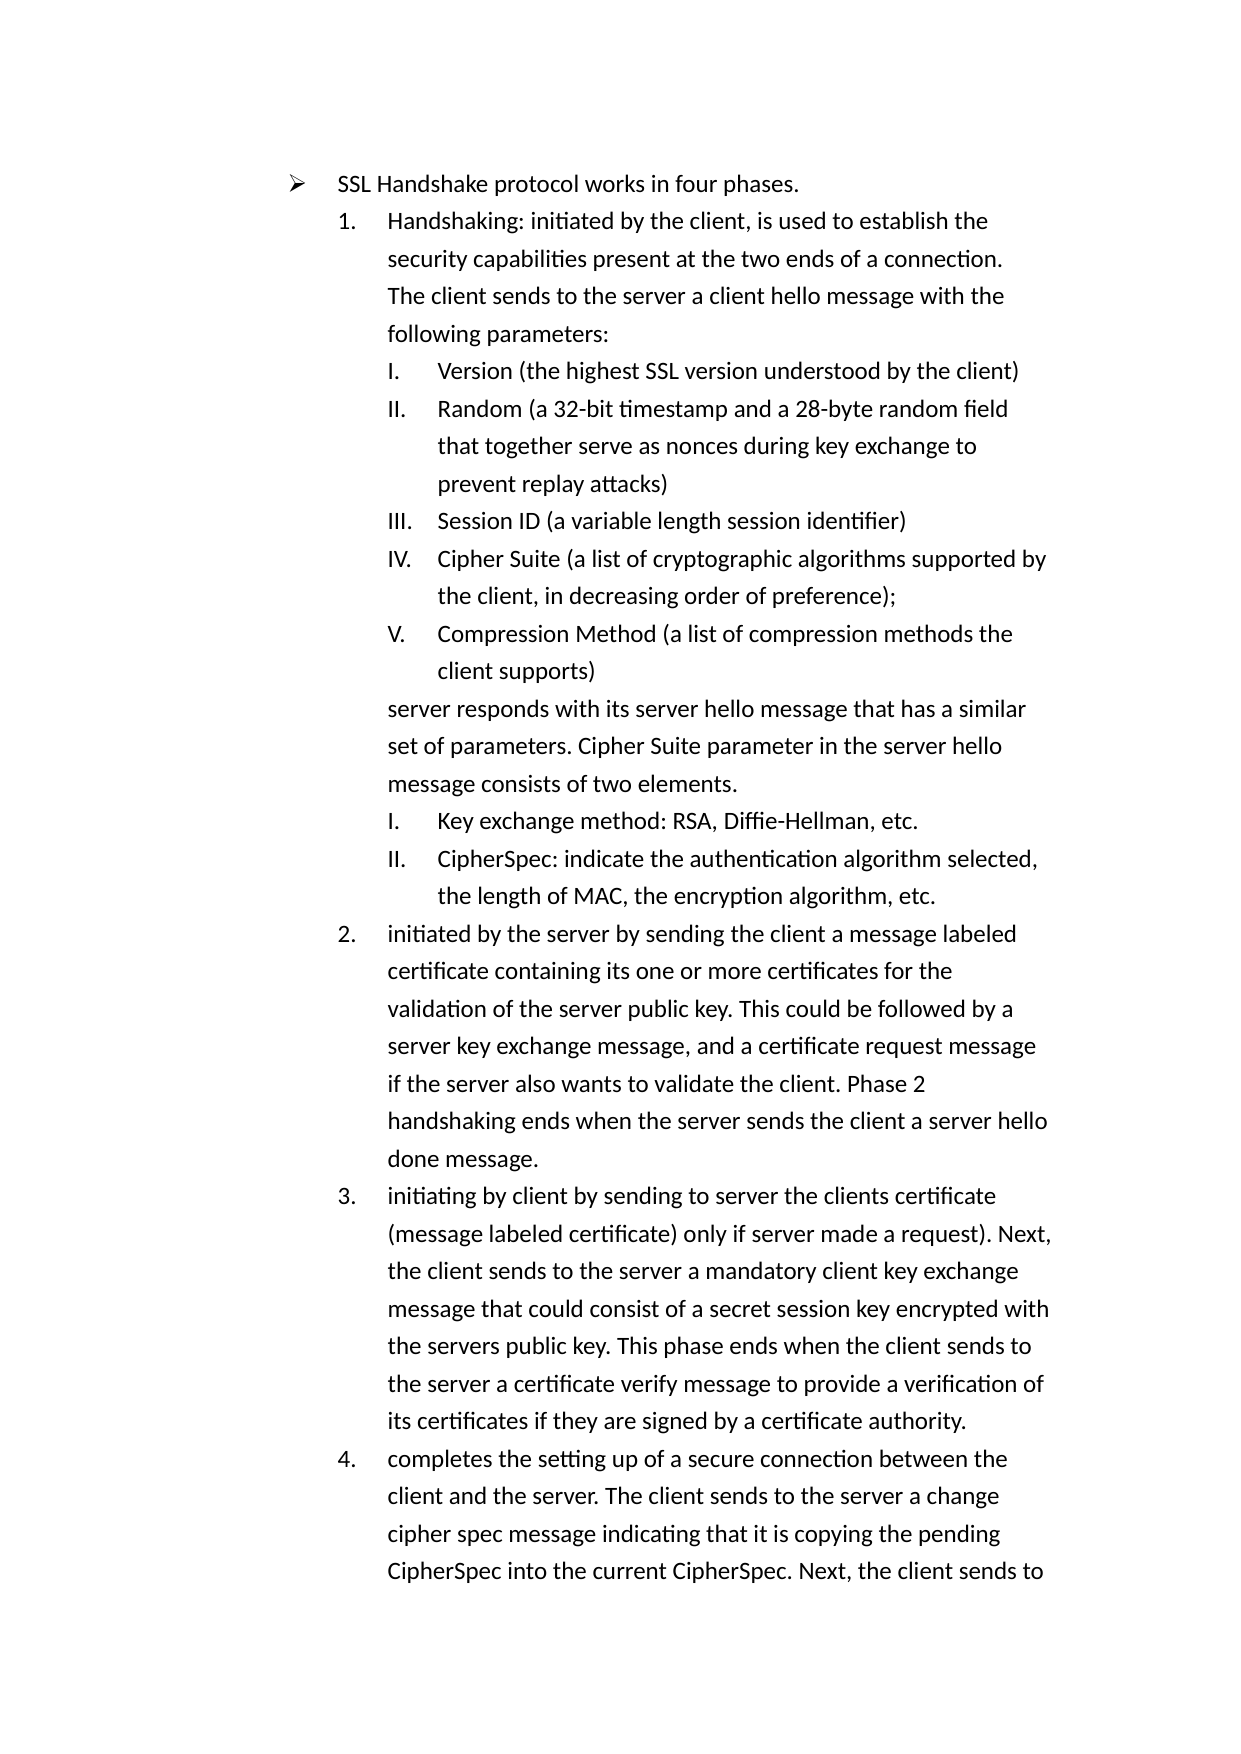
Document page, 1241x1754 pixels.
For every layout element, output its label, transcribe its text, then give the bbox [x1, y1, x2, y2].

list The client sends to the server a client hello message with the following parameters: [387, 277, 1053, 352]
list CipherSpec: indicate the authentication algorithm selected, the length of MAC, the encryption algorithm, etc. [387, 839, 1053, 914]
list Version (the highest SSL version understood by the client) [387, 352, 1053, 389]
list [337, 1439, 1053, 1589]
list Cipher Suite (a list of cryptographic algorithms supported by the client, in decreasing order of preference); [387, 539, 1053, 614]
list Random (a 32-bit timestamp and a 28-byte random field that together serve as nonces during key exchange to prevent replay attacks) [387, 389, 1053, 502]
list Key exchange method: RSA, Diffie-Hellman, etc. [387, 802, 1053, 839]
list Session ID (a variable length session identifier) [387, 502, 1053, 539]
list initiated by the server by sending the client a message labeled certificate containing its one or more certificates for the validation of the server public key. This could be followed by a server key exchange message, and a certificate request message if the server also wants to validate the client. Phase 2 handshaking ends when the server sends the client a server hello done message. [337, 914, 1053, 1177]
list initiating by client by sending to server the clients certificate (message labeled certificate) only if server made a request). Next, the client sends to the server a mandatory client key exchange message that could consist of a secret session key encrypted with the servers public key. This phase ends when the client sends to the server a certificate verify message to provide a verification of its certificates if they are signed by a certificate authority. [337, 1177, 1053, 1439]
list server responds with its server hello message that has a similar set of parameters. Cipher Suite parameter in the server hello message consists of two elements. [387, 689, 1053, 802]
list Handshaking: initiated by the client, is used to establish the security capabilities present at the two ends of a connection. [337, 202, 1053, 277]
list Compression Method (a list of compression methods the client supports) [387, 614, 1053, 689]
list SSL Handshake protocol works in four phases. [287, 164, 1053, 202]
